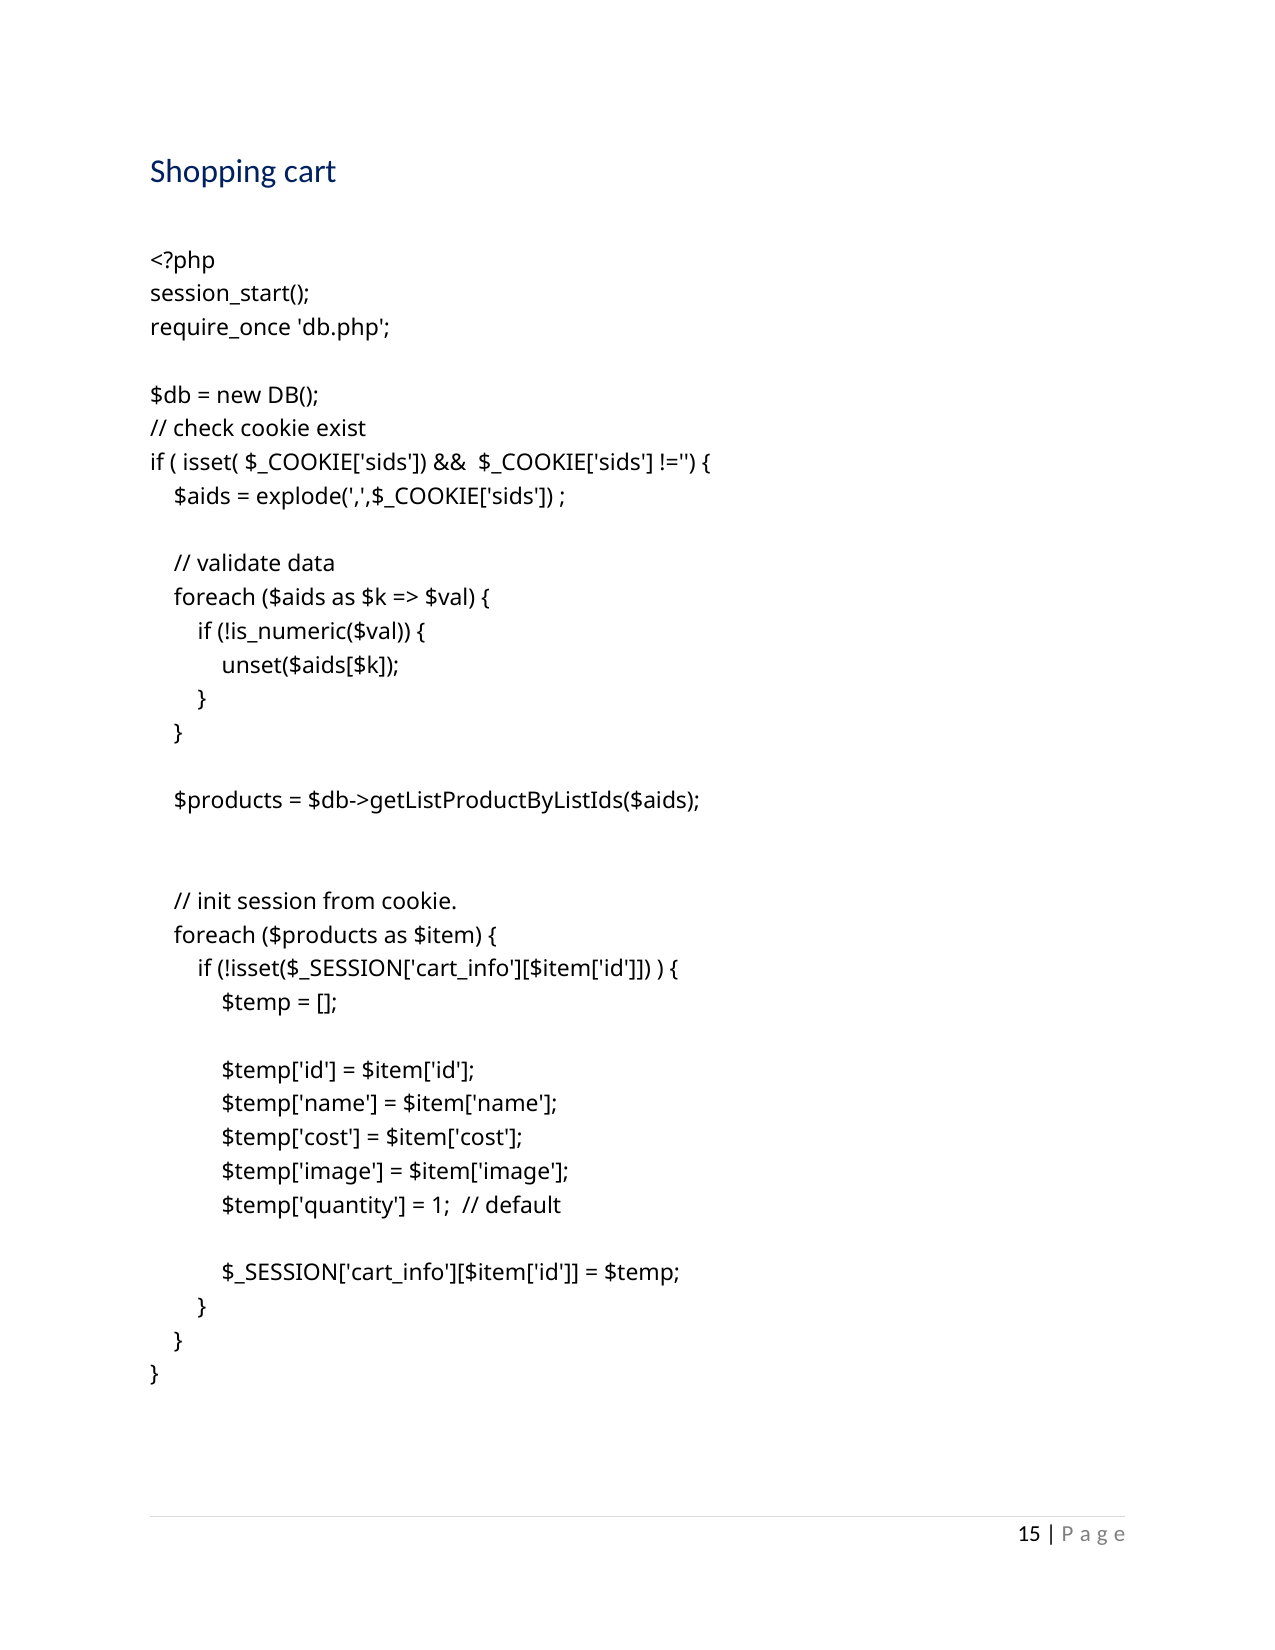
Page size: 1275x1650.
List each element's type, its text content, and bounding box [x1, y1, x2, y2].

text $temp['image'] = $item['image']; [150, 1155, 1125, 1186]
text foreach ($aids as $k => $val) { [150, 581, 1125, 612]
text } [150, 682, 1125, 713]
text $temp['quantity'] = 1; // default [150, 1188, 1125, 1220]
text } [150, 1357, 1125, 1388]
text // init session from cookie. [150, 885, 1125, 916]
text } [150, 1323, 1125, 1355]
text if ( isset( $_COOKIE['sids']) && $_COOKIE['sids'] !='') { [150, 446, 1125, 477]
text $db = new DB(); [150, 378, 1125, 410]
text <?php [150, 243, 1125, 275]
text $temp['name'] = $item['name']; [150, 1087, 1125, 1118]
text require_once 'db.php'; [150, 311, 1125, 342]
text if (!is_numeric($val)) { [150, 615, 1125, 646]
text Shopping cart [150, 150, 1125, 191]
text unset($aids[$k]); [150, 648, 1125, 680]
text $temp['id'] = $item['id']; [150, 1053, 1125, 1085]
text $products = $db->getListProductByListIds($aids); [150, 783, 1125, 815]
text } [150, 1290, 1125, 1321]
text } [150, 716, 1125, 747]
text $aids = explode(',',$_COOKIE['sids']) ; [150, 480, 1125, 511]
text foreach ($products as $item) { [150, 918, 1125, 950]
text // validate data [150, 547, 1125, 578]
text session_start(); [150, 277, 1125, 308]
text $temp = []; [150, 986, 1125, 1017]
text $temp['cost'] = $item['cost']; [150, 1121, 1125, 1152]
text if (!isset($_SESSION['cart_info'][$item['id']]) ) { [150, 952, 1125, 983]
text // check cookie exist [150, 412, 1125, 443]
text $_SESSION['cart_info'][$item['id']] = $temp; [150, 1256, 1125, 1287]
